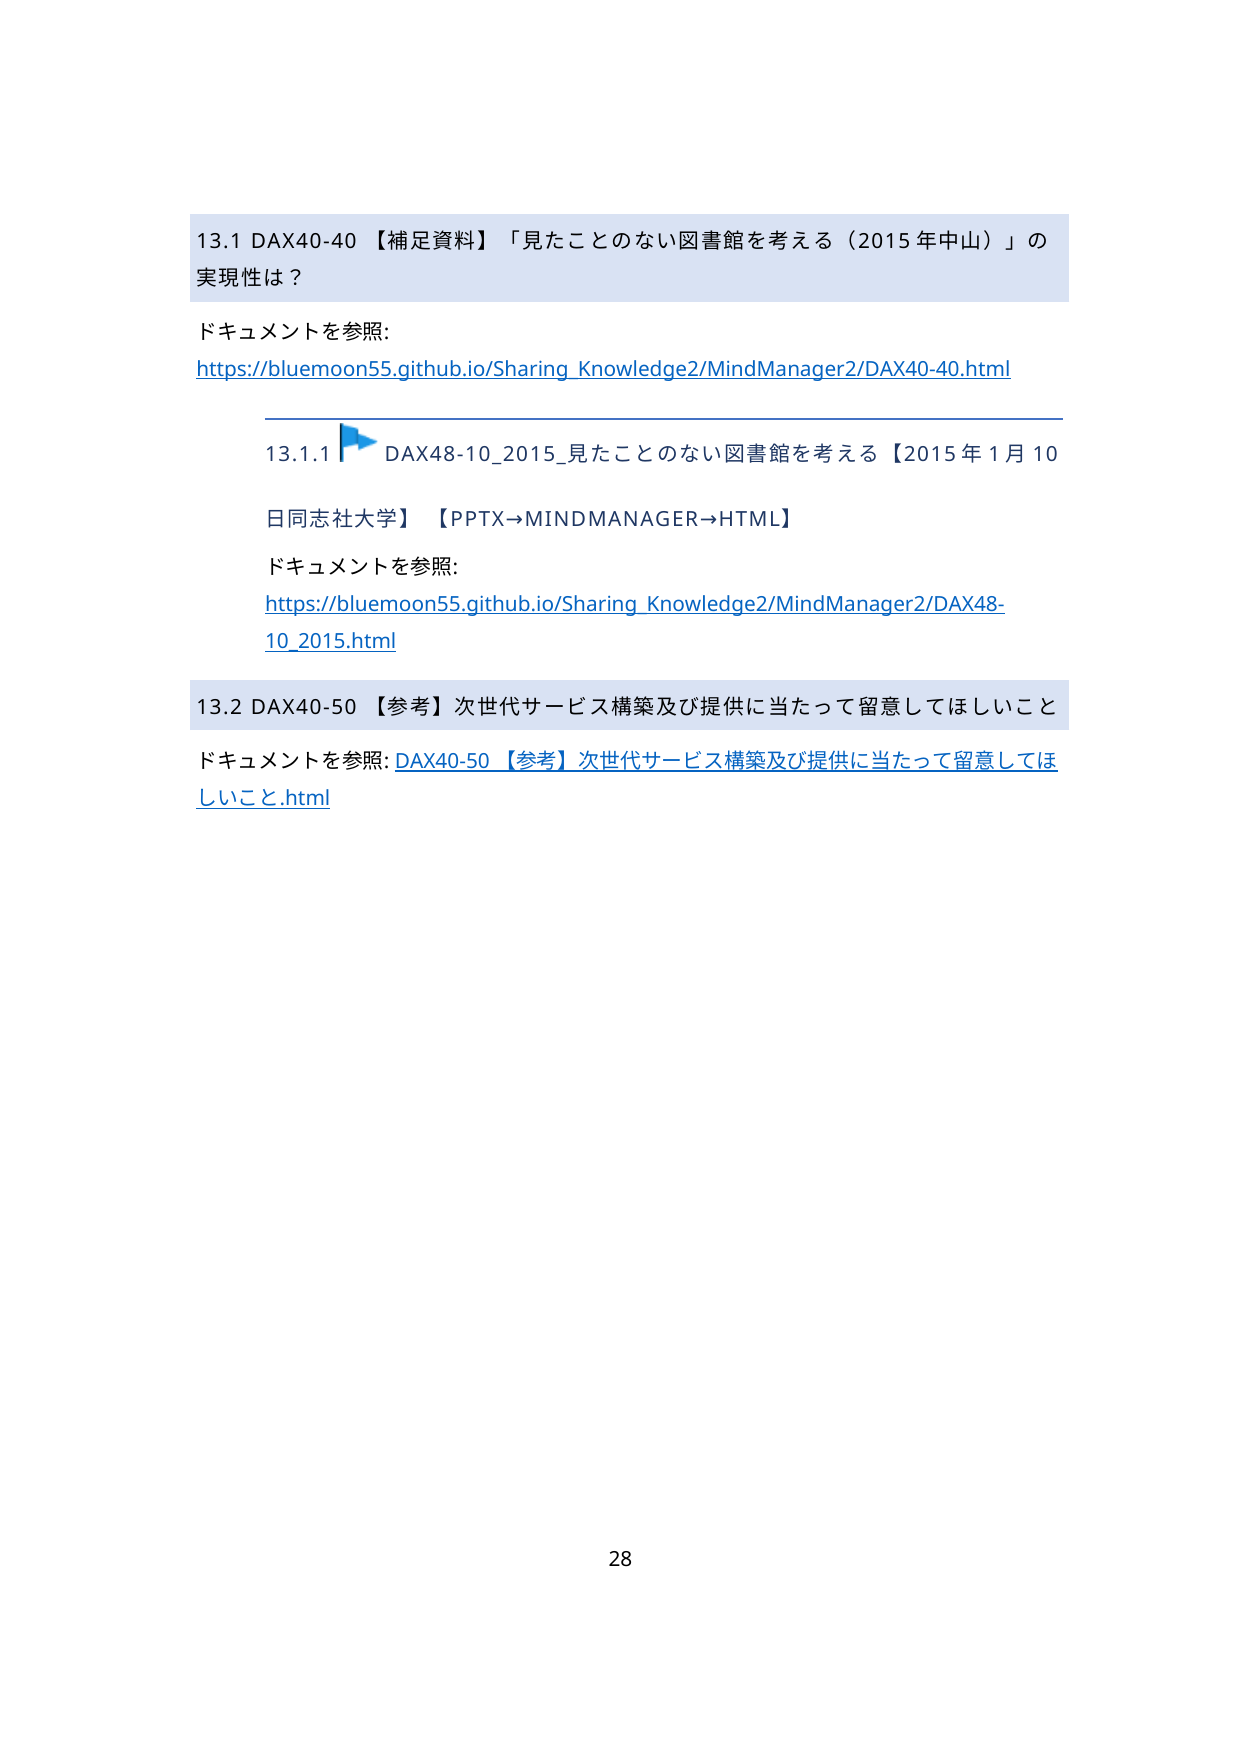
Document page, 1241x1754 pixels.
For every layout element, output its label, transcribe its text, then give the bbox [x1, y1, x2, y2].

picture [339, 423, 378, 462]
text ドキュメントを参照: DAX40-50 【参考】次世代サービス構築及び提供に当たって留意してほしいこと.html [196, 741, 1063, 816]
text ドキュメントを参照: https://bluemoon55.github.io/Sharing_Knowledge2/MindManager2/DAX48-10_2015.html [265, 547, 1063, 659]
text DAX48-10_2015_見たことのない図書館を考える【2015年1月10日同志社大学】 【PPTX→Mindmanager→html】 [265, 420, 1063, 536]
text DAX40-40 【補足資料】「見たことのない図書館を考える（2015年中山）」の実現性は？ [196, 220, 1063, 295]
text ドキュメントを参照: https://bluemoon55.github.io/Sharing_Knowledge2/MindManager2/DAX40-40.html [196, 312, 1063, 387]
text DAX40-50 【参考】次世代サービス構築及び提供に当たって留意してほしいこと [196, 686, 1063, 724]
